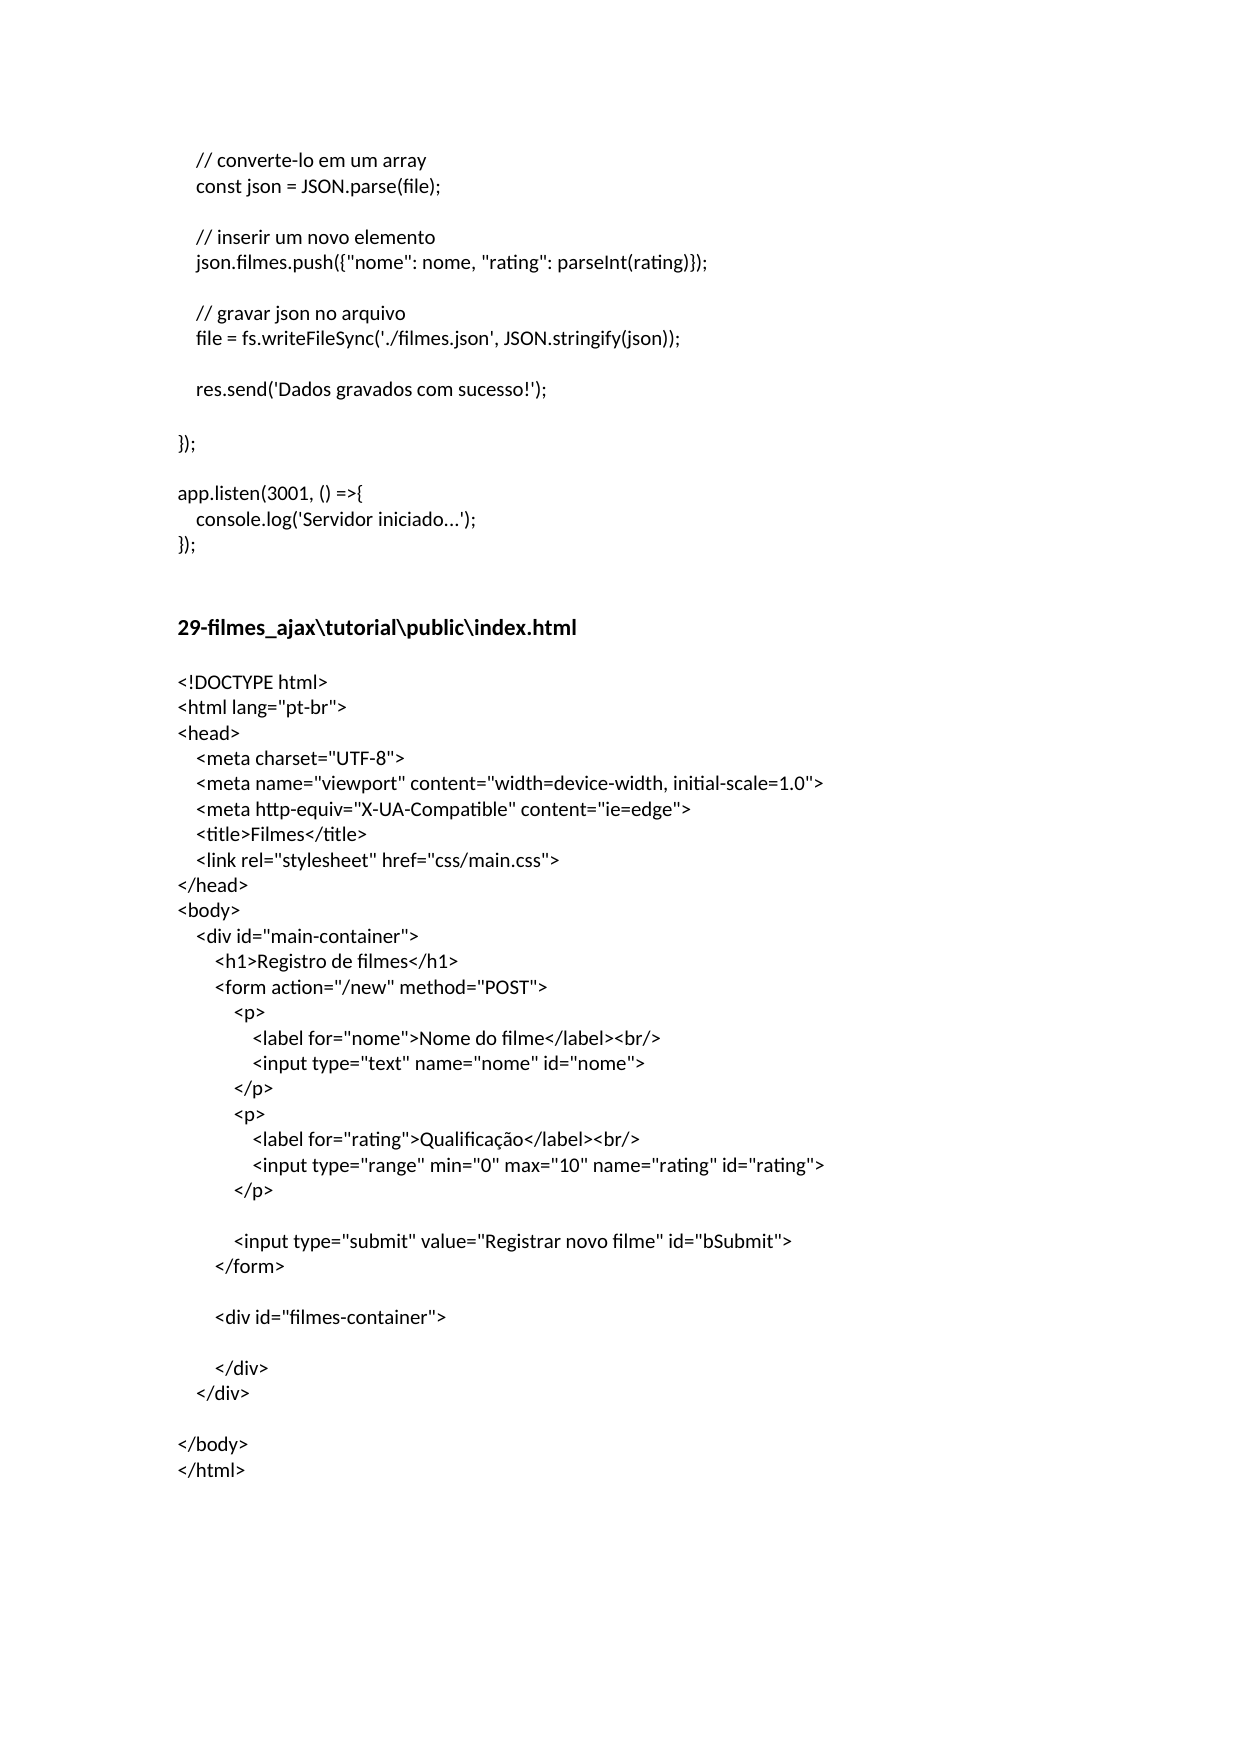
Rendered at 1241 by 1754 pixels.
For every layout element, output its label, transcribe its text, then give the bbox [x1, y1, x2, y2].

text json.filmes.push({"nome": nome, "rating": parseInt(rating)}); [177, 249, 1063, 275]
text <link rel="stylesheet" href="css/main.css"> [177, 847, 1063, 872]
text }); [177, 430, 1063, 455]
text <form action="/new" method="POST"> [177, 974, 1063, 999]
text <div id="main-container"> [177, 923, 1063, 948]
text res.send('Dados gravados com sucesso!'); [177, 376, 1063, 402]
text console.log('Servidor iniciado...'); [177, 506, 1063, 531]
text const json = JSON.parse(file); [177, 173, 1063, 198]
text <meta charset="UTF-8"> [177, 745, 1063, 771]
text file = fs.writeFileSync('./filmes.json', JSON.stringify(json)); [177, 326, 1063, 351]
text </form> [177, 1253, 1063, 1279]
text </body> [177, 1431, 1063, 1457]
text <input type="text" name="nome" id="nome"> [177, 1050, 1063, 1076]
text <label for="nome">Nome do filme</label><br/> [177, 1025, 1063, 1050]
text <meta http-equiv="X-UA-Compatible" content="ie=edge"> [177, 796, 1063, 821]
text <html lang="pt-br"> [177, 694, 1063, 720]
text }); [177, 531, 1063, 557]
text // inserir um novo elemento [177, 224, 1063, 249]
text <head> [177, 720, 1063, 745]
text </p> [177, 1076, 1063, 1101]
text <div id="filmes-container"> [177, 1304, 1063, 1330]
text app.listen(3001, () =>{ [177, 481, 1063, 506]
text <p> [177, 999, 1063, 1025]
text </div> [177, 1355, 1063, 1381]
text <input type="submit" value="Registrar novo filme" id="bSubmit"> [177, 1228, 1063, 1253]
text <label for="rating">Qualificação</label><br/> [177, 1126, 1063, 1152]
text <!DOCTYPE html> [177, 669, 1063, 694]
text // gravar json no arquivo [177, 300, 1063, 326]
text <h1>Registro de filmes</h1> [177, 948, 1063, 974]
text </head> [177, 872, 1063, 898]
text <meta name="viewport" content="width=device-width, initial-scale=1.0"> [177, 771, 1063, 796]
text <title>Filmes</title> [177, 821, 1063, 847]
text <input type="range" min="0" max="10" name="rating" id="rating"> [177, 1152, 1063, 1177]
text </p> [177, 1177, 1063, 1203]
text 29-filmes_ajax\tutorial\public\index.html [177, 613, 1063, 641]
text <body> [177, 898, 1063, 923]
text </div> [177, 1381, 1063, 1406]
text <p> [177, 1101, 1063, 1126]
text // converte-lo em um array [177, 148, 1063, 173]
text </html> [177, 1457, 1063, 1482]
